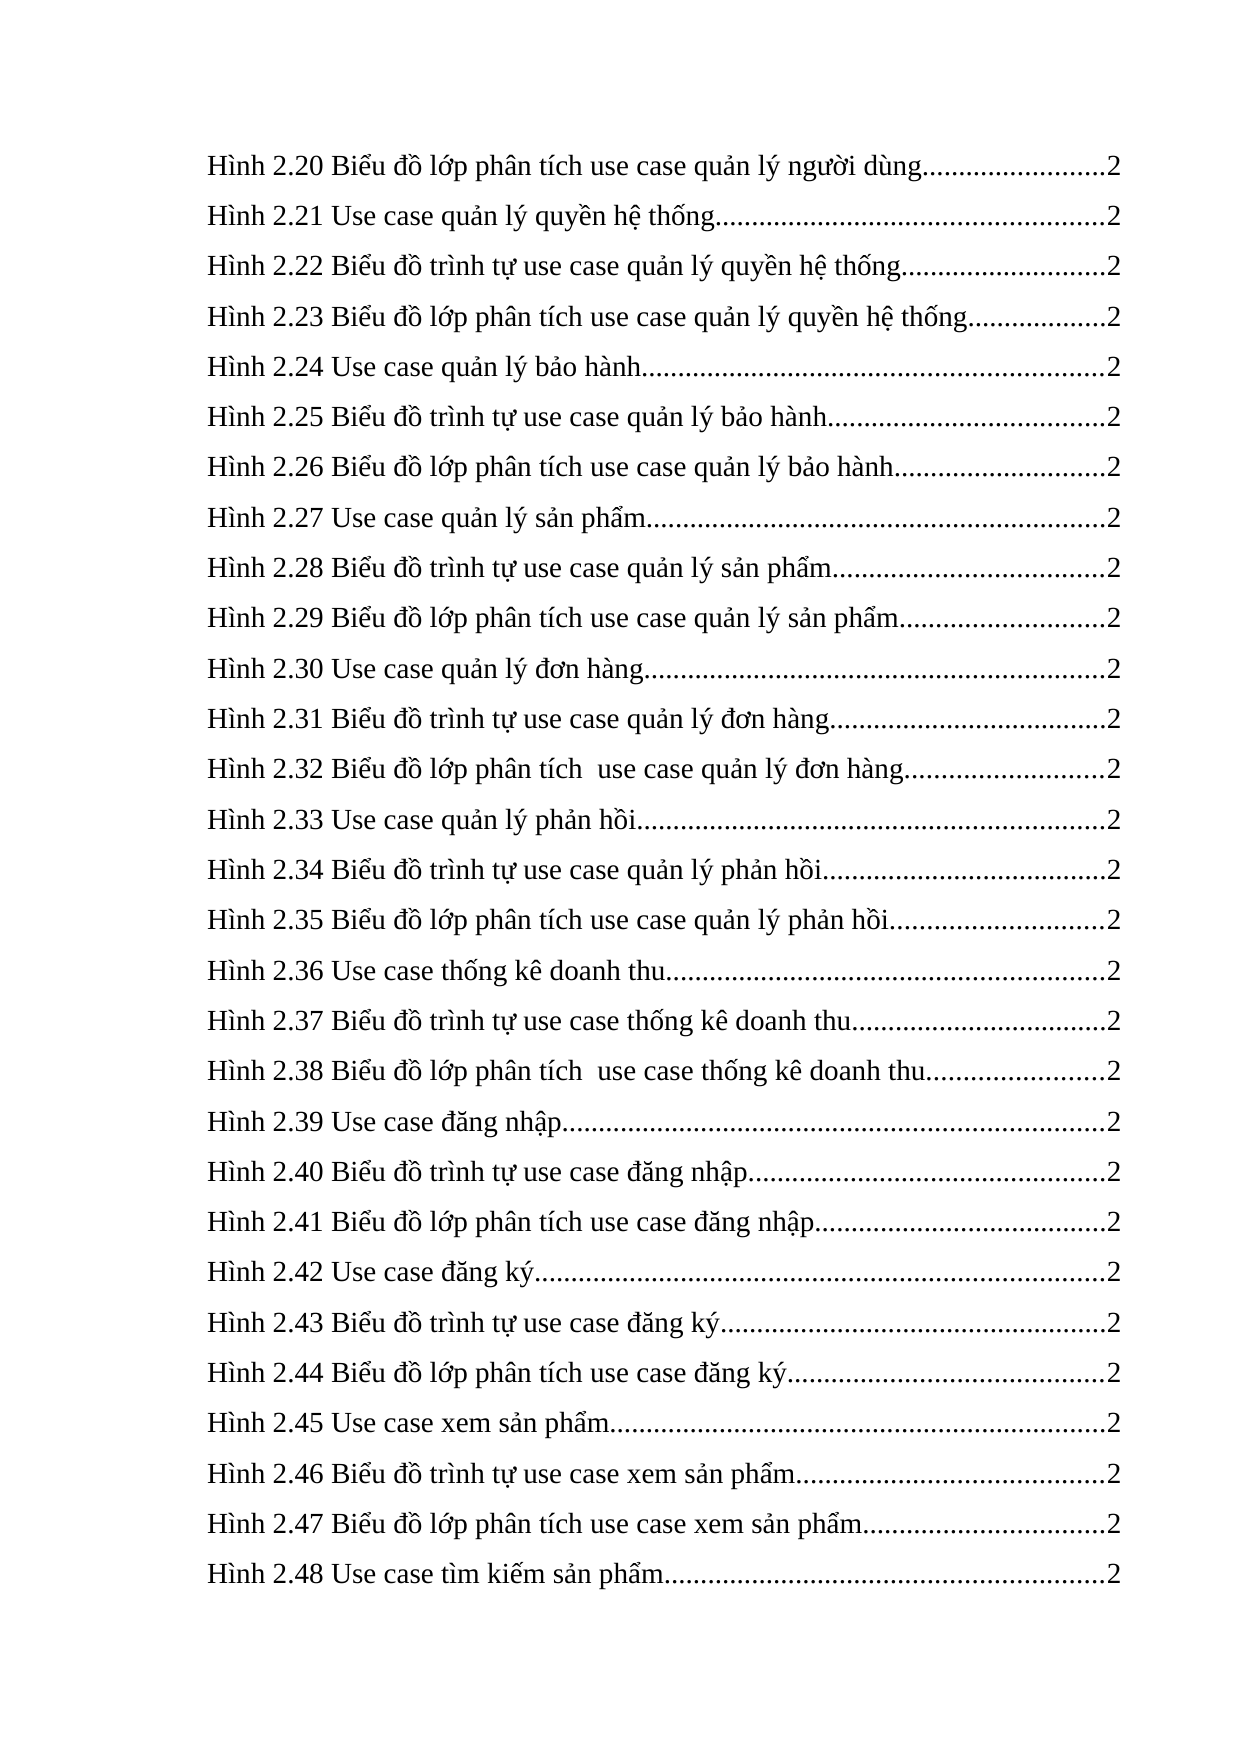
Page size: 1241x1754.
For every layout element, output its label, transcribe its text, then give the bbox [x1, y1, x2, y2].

text Hình 2.35 Biểu đồ lớp phân tích use case quản lý phản hồi 2 [207, 902, 1122, 936]
text Hình 2.25 Biểu đồ trình tự use case quản lý bảo hành 2 [207, 399, 1122, 433]
text Hình 2.29 Biểu đồ lớp phân tích use case quản lý sản phẩm 2 [207, 601, 1122, 634]
text Hình 2.36 Use case thống kê doanh thu 2 [207, 953, 1122, 986]
text Hình 2.21 Use case quản lý quyền hệ thống 2 [207, 198, 1122, 232]
text Hình 2.32 Biểu đồ lớp phân tích use case quản lý đơn hàng 2 [207, 751, 1122, 785]
text Hình 2.38 Biểu đồ lớp phân tích use case thống kê doanh thu 2 [207, 1053, 1122, 1087]
text Hình 2.20 Biểu đồ lớp phân tích use case quản lý người dùng 2 [207, 148, 1122, 181]
text Hình 2.44 Biểu đồ lớp phân tích use case đăng ký 2 [207, 1355, 1122, 1389]
text Hình 2.27 Use case quản lý sản phẩm 2 [207, 500, 1122, 533]
text Hình 2.47 Biểu đồ lớp phân tích use case xem sản phẩm 2 [207, 1506, 1122, 1540]
text Hình 2.34 Biểu đồ trình tự use case quản lý phản hồi 2 [207, 852, 1122, 886]
text Hình 2.31 Biểu đồ trình tự use case quản lý đơn hàng 2 [207, 701, 1122, 735]
text Hình 2.39 Use case đăng nhập 2 [207, 1104, 1122, 1137]
text Hình 2.45 Use case xem sản phẩm 2 [207, 1406, 1122, 1439]
text Hình 2.24 Use case quản lý bảo hành 2 [207, 349, 1122, 382]
text Hình 2.40 Biểu đồ trình tự use case đăng nhập 2 [207, 1154, 1122, 1187]
text Hình 2.46 Biểu đồ trình tự use case xem sản phẩm 2 [207, 1456, 1122, 1489]
text Hình 2.23 Biểu đồ lớp phân tích use case quản lý quyền hệ thống 2 [207, 299, 1122, 332]
text Hình 2.37 Biểu đồ trình tự use case thống kê doanh thu 2 [207, 1003, 1122, 1037]
text Hình 2.28 Biểu đồ trình tự use case quản lý sản phẩm 2 [207, 550, 1122, 584]
text Hình 2.22 Biểu đồ trình tự use case quản lý quyền hệ thống 2 [207, 248, 1122, 282]
text Hình 2.41 Biểu đồ lớp phân tích use case đăng nhập 2 [207, 1204, 1122, 1238]
text Hình 2.33 Use case quản lý phản hồi 2 [207, 802, 1122, 835]
text Hình 2.48 Use case tìm kiếm sản phẩm 2 [207, 1556, 1122, 1590]
text Hình 2.42 Use case đăng ký 2 [207, 1254, 1122, 1288]
text Hình 2.43 Biểu đồ trình tự use case đăng ký 2 [207, 1305, 1122, 1338]
text Hình 2.30 Use case quản lý đơn hàng 2 [207, 651, 1122, 684]
text Hình 2.26 Biểu đồ lớp phân tích use case quản lý bảo hành 2 [207, 449, 1122, 483]
